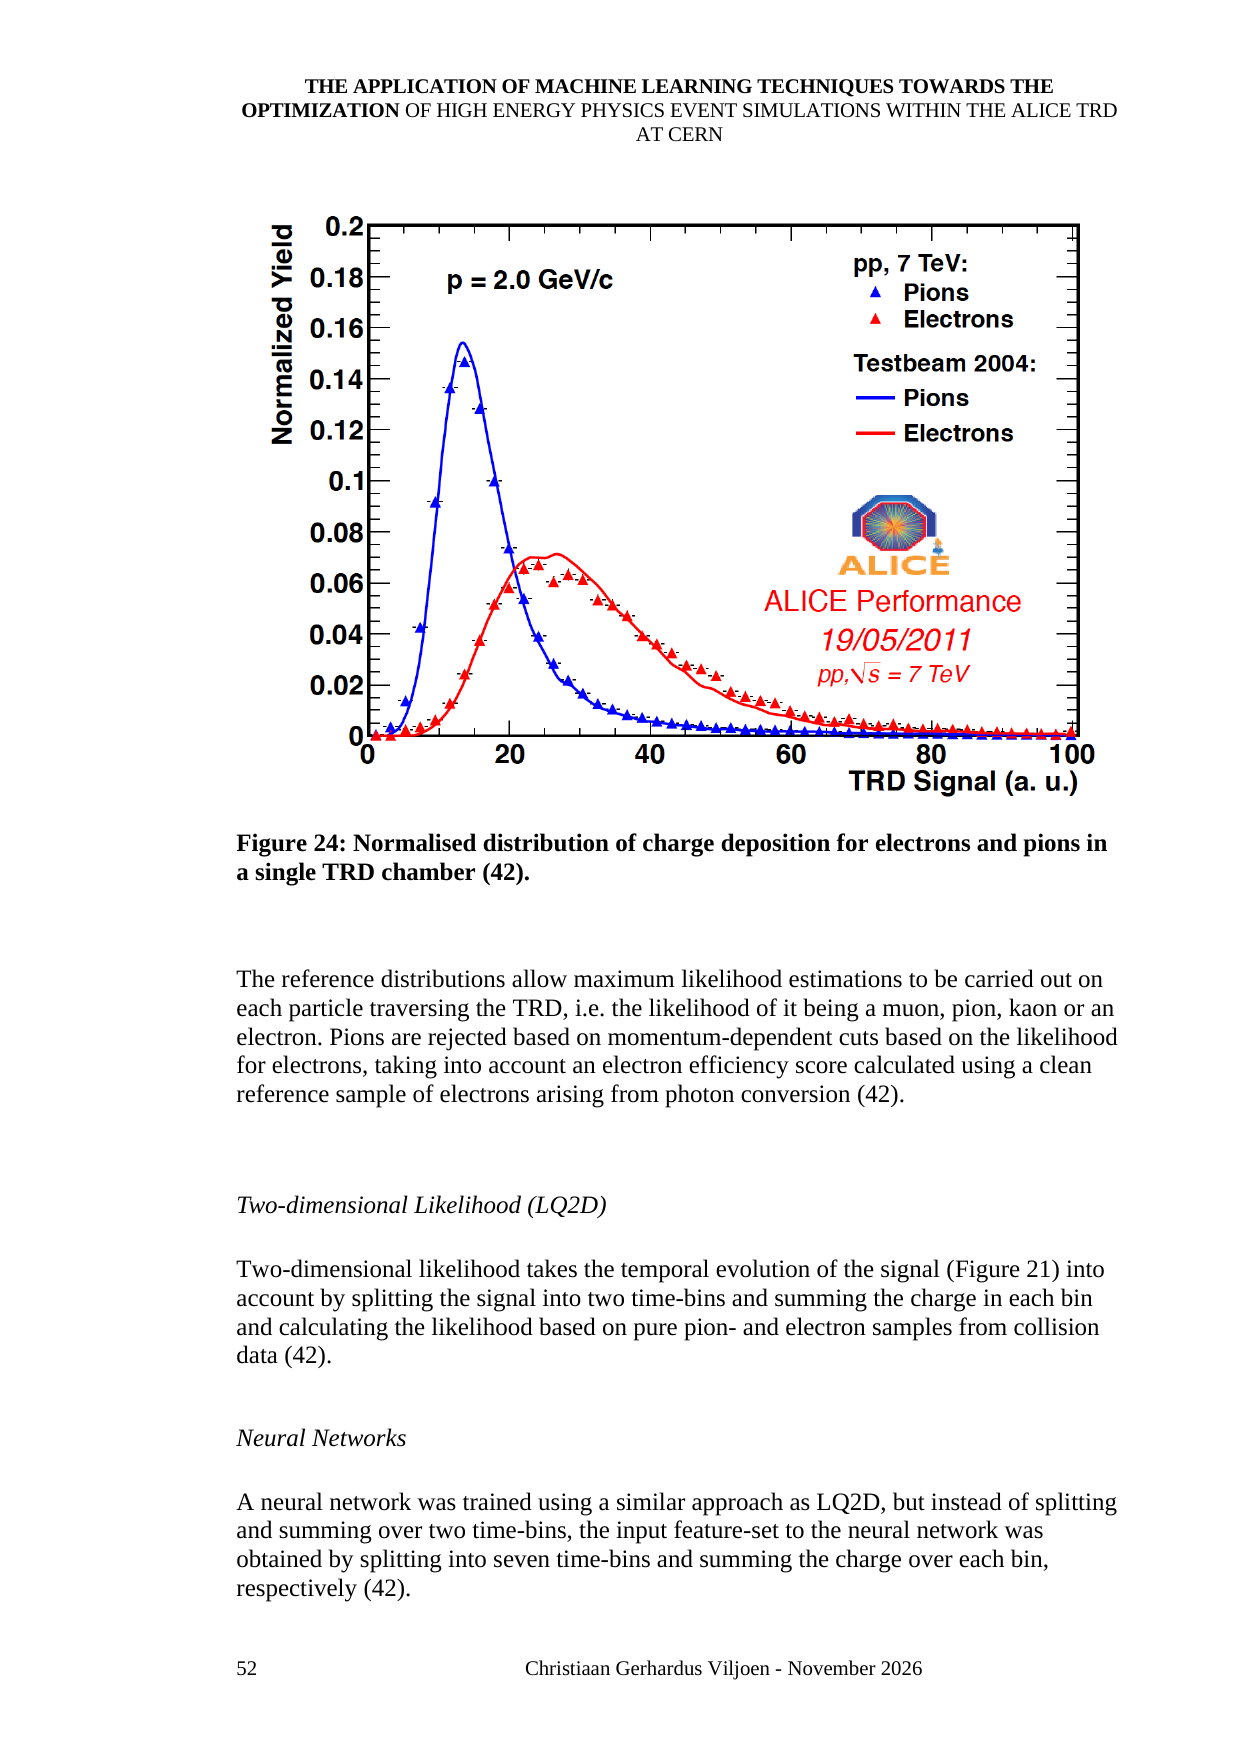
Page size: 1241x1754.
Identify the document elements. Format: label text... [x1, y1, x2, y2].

text Two-dimensional likelihood takes the temporal evolution of the signal (Figure 20) into account by splitting the signal into two time-bins and summing the charge in each bin and calculating the likelihood based on pure pion- and electron samples from collision data . [236, 1254, 1122, 1369]
text Figure 24: Normalised distribution of charge deposition for electrons and pions in a single TRD chamber . [236, 829, 1122, 886]
picture [236, 183, 1123, 829]
subtitle Two-dimensional Likelihood (LQ2D) [236, 1190, 1122, 1219]
subtitle Neural Networks [236, 1423, 1122, 1452]
text A neural network was trained using a similar approach as LQ2D, but instead of splitting and summing over two time-bins, the input feature-set to the neural network was obtained by splitting into seven time-bins and summing the charge over each bin, respectively . [236, 1487, 1122, 1602]
text The reference distributions allow maximum likelihood estimations to be carried out on each particle traversing the TRD, i.e. the likelihood of it being a muon, pion, kaon or an electron. Pions are rejected based on momentum-dependent cuts based on the likelihood for electrons, taking into account an electron efficiency score calculated using a clean reference sample of electrons arising from photon conversion . [236, 964, 1122, 1108]
